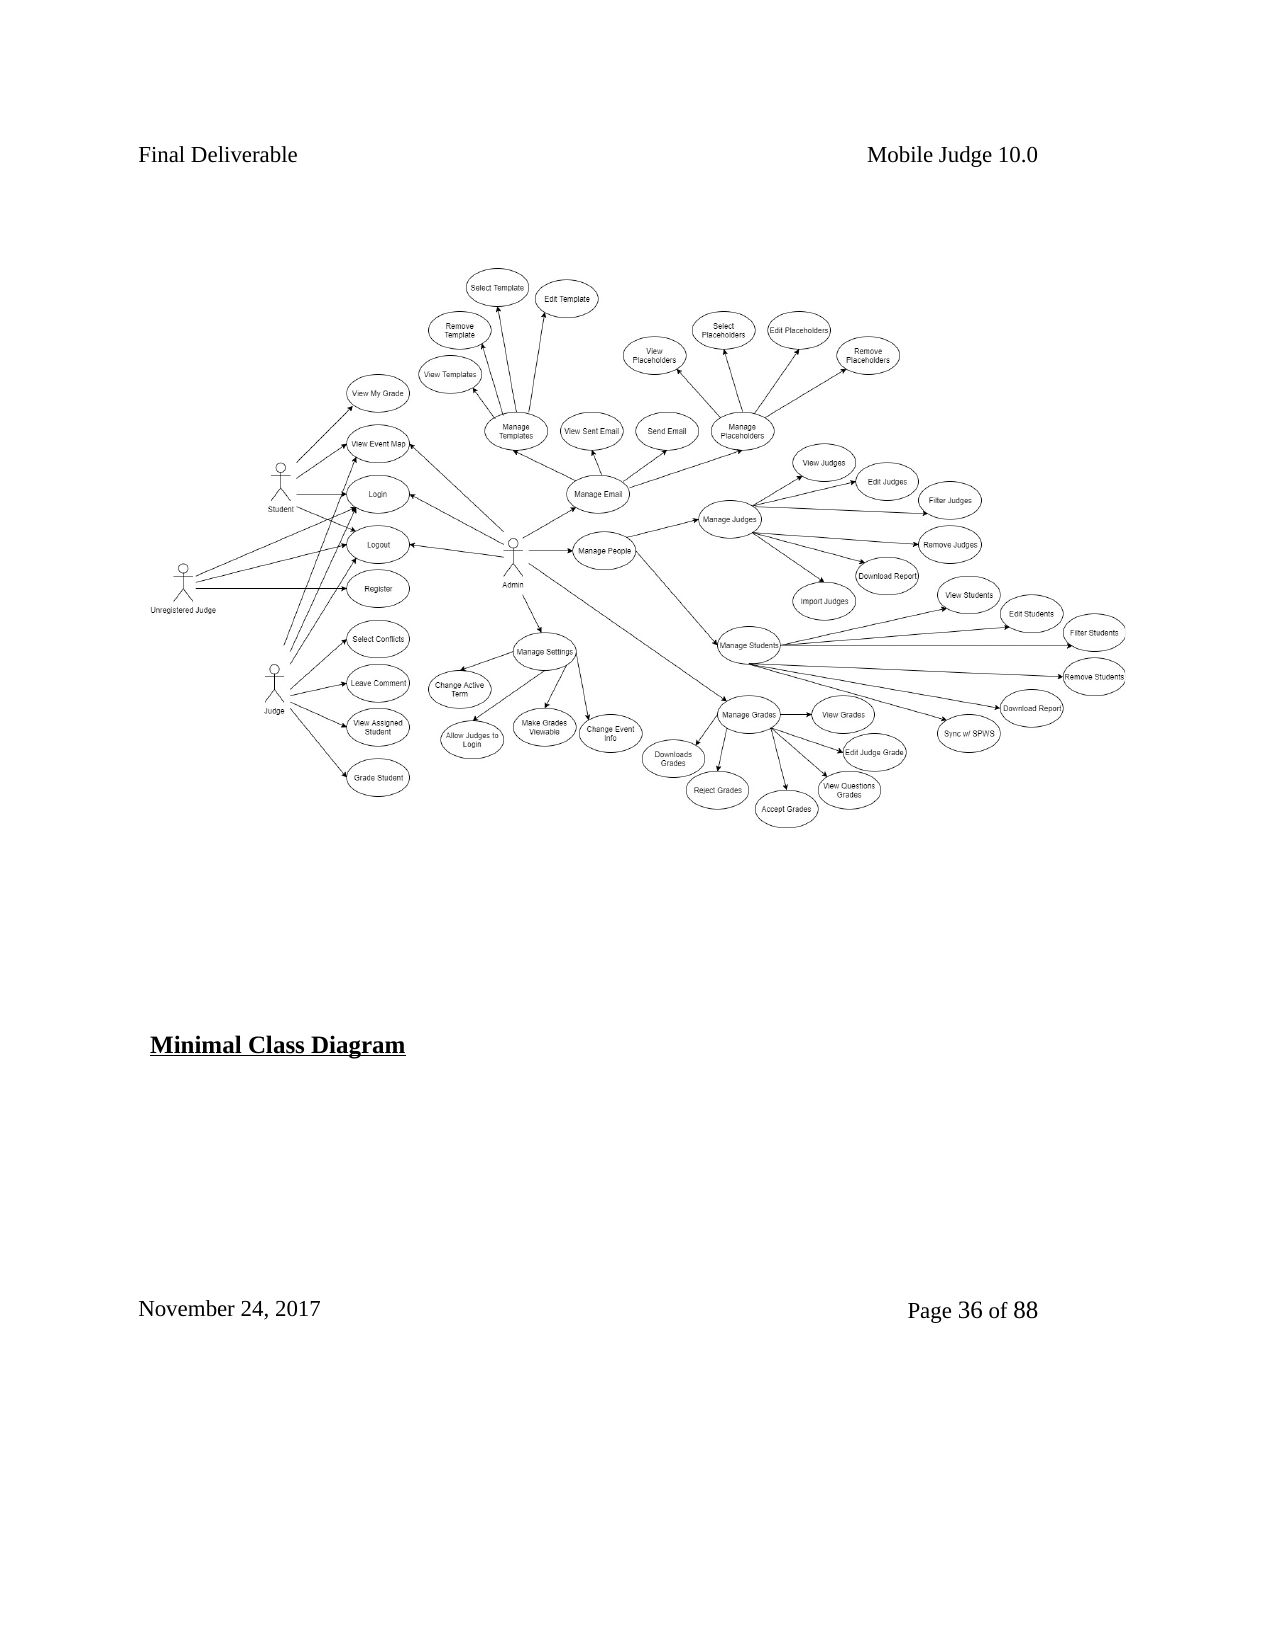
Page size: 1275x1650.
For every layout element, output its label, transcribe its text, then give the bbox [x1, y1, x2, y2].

text Minimal Class Diagram [150, 1030, 1125, 1058]
picture [150, 268, 1125, 828]
